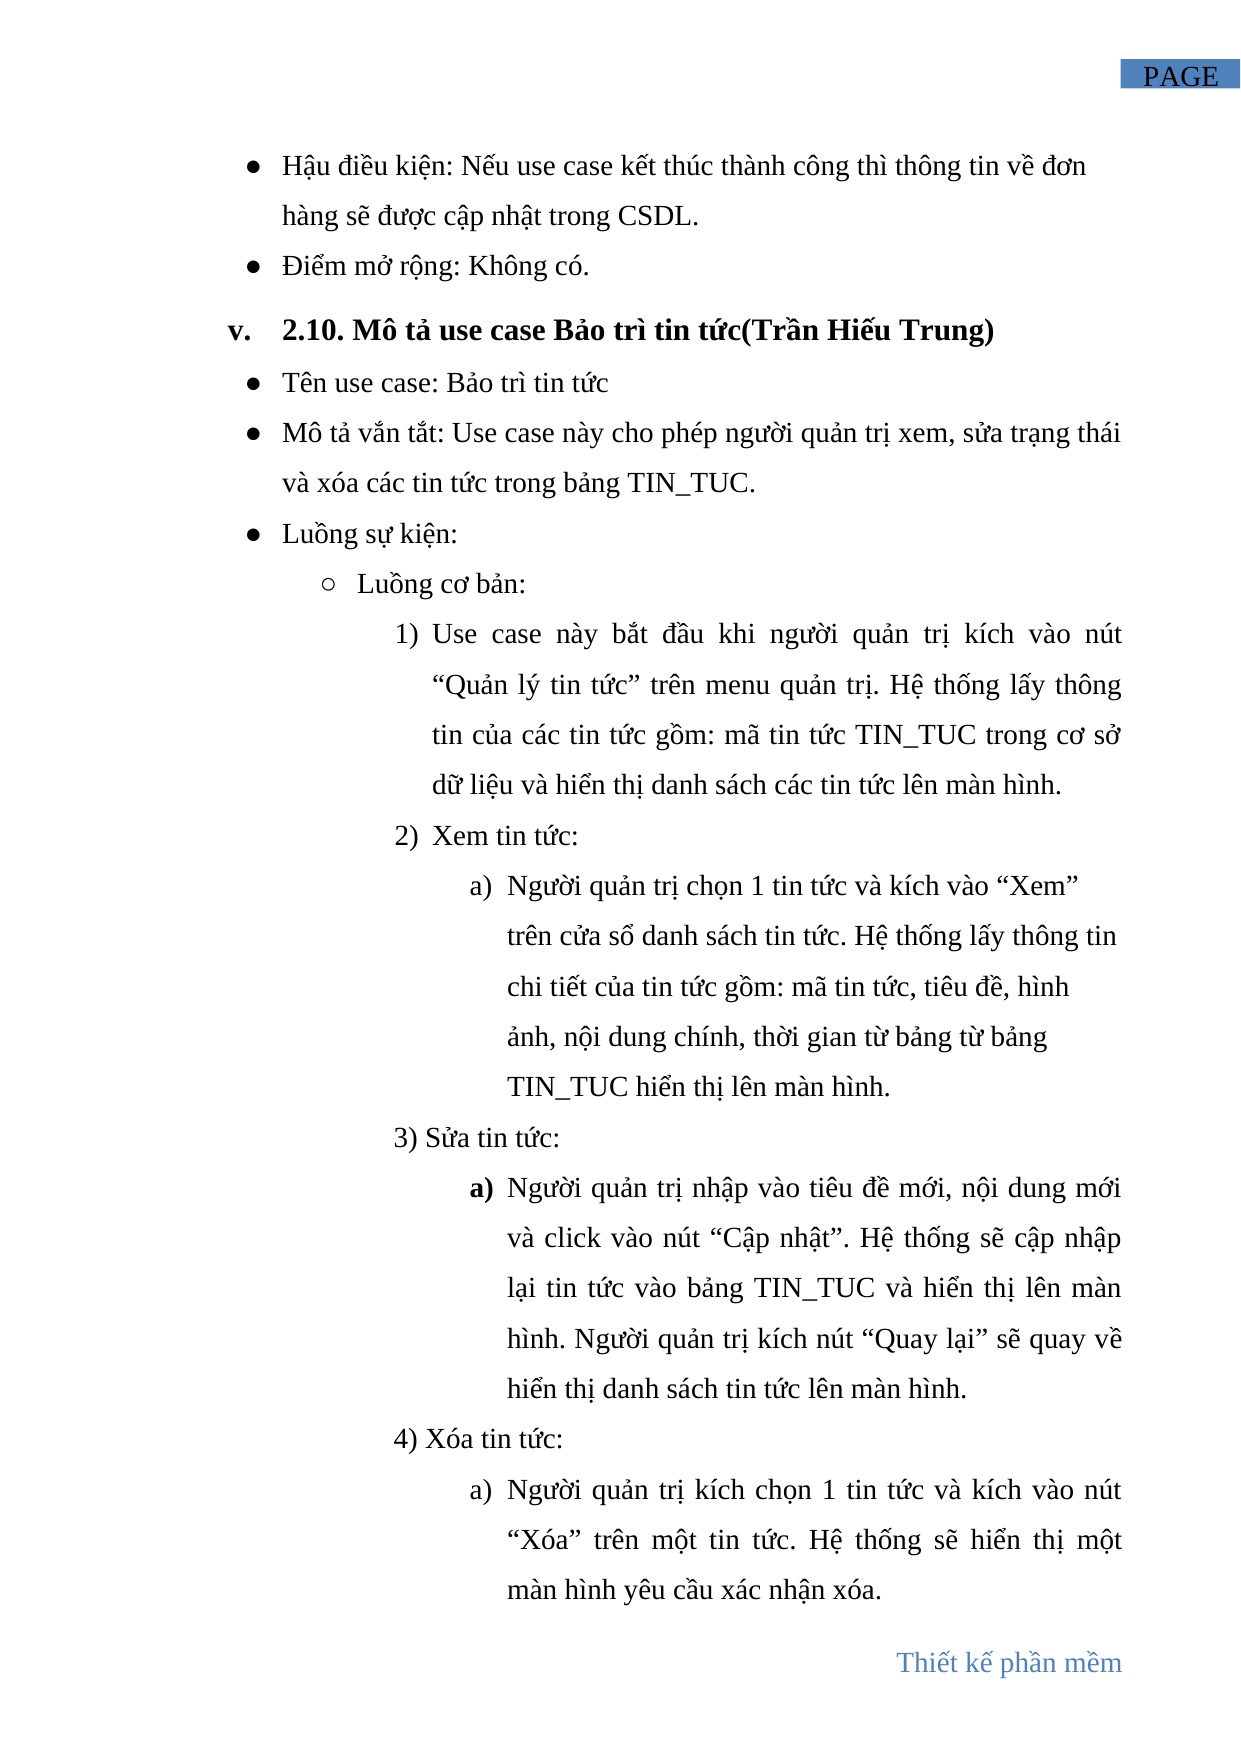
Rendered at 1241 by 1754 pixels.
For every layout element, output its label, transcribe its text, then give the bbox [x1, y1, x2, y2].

text 4) Xóa tin tức: [207, 1422, 1122, 1455]
list Luồng sự kiện: [244, 516, 1122, 549]
list Mô tả vắn tắt: Use case này cho phép người quản trị xem, sửa trạng thái và xóa các tin tức trong bảng TIN_TUC. [244, 415, 1122, 499]
list Luồng cơ bản: [319, 566, 1122, 600]
list Người quản trị nhập vào tiêu đề mới, nội dung mới và click vào nút “Cập nhật”. Hệ thống sẽ cập nhập lại tin tức vào bảng TIN_TUC và hiển thị lên màn hình. Người quản trị kích nút “Quay lại” sẽ quay về hiển thị danh sách tin tức lên màn hình. [469, 1170, 1122, 1405]
list Điểm mở rộng: Không có. [244, 248, 1122, 282]
list Use case này bắt đầu khi người quản trị kích vào nút “Quản lý tin tức” trên menu quản trị. Hệ thống lấy thông tin của các tin tức gồm: mã tin tức TIN_TUC trong cơ sở dữ liệu và hiển thị danh sách các tin tức lên màn hình. [394, 617, 1122, 801]
text 3) Sửa tin tức: [207, 1120, 1122, 1153]
list Hậu điều kiện: Nếu use case kết thúc thành công thì thông tin về đơn hàng sẽ được cập nhật trong CSDL. [244, 148, 1122, 232]
list Xem tin tức: [394, 818, 1122, 851]
subtitle 2.10. Mô tả use case Bảo trì tin tức(Trần Hiếu Trung) [251, 311, 1122, 347]
list Người quản trị chọn 1 tin tức và kích vào “Xem” trên cửa sổ danh sách tin tức. Hệ thống lấy thông tin chi tiết của tin tức gồm: mã tin tức, tiêu đề, hình ảnh, nội dung chính, thời gian từ bảng từ bảng TIN_TUC hiển thị lên màn hình. [469, 868, 1122, 1103]
list Người quản trị kích chọn 1 tin tức và kích vào nút “Xóa” trên một tin tức. Hệ thống sẽ hiển thị một màn hình yêu cầu xác nhận xóa. [469, 1472, 1122, 1606]
list Tên use case: Bảo trì tin tức [244, 365, 1122, 398]
